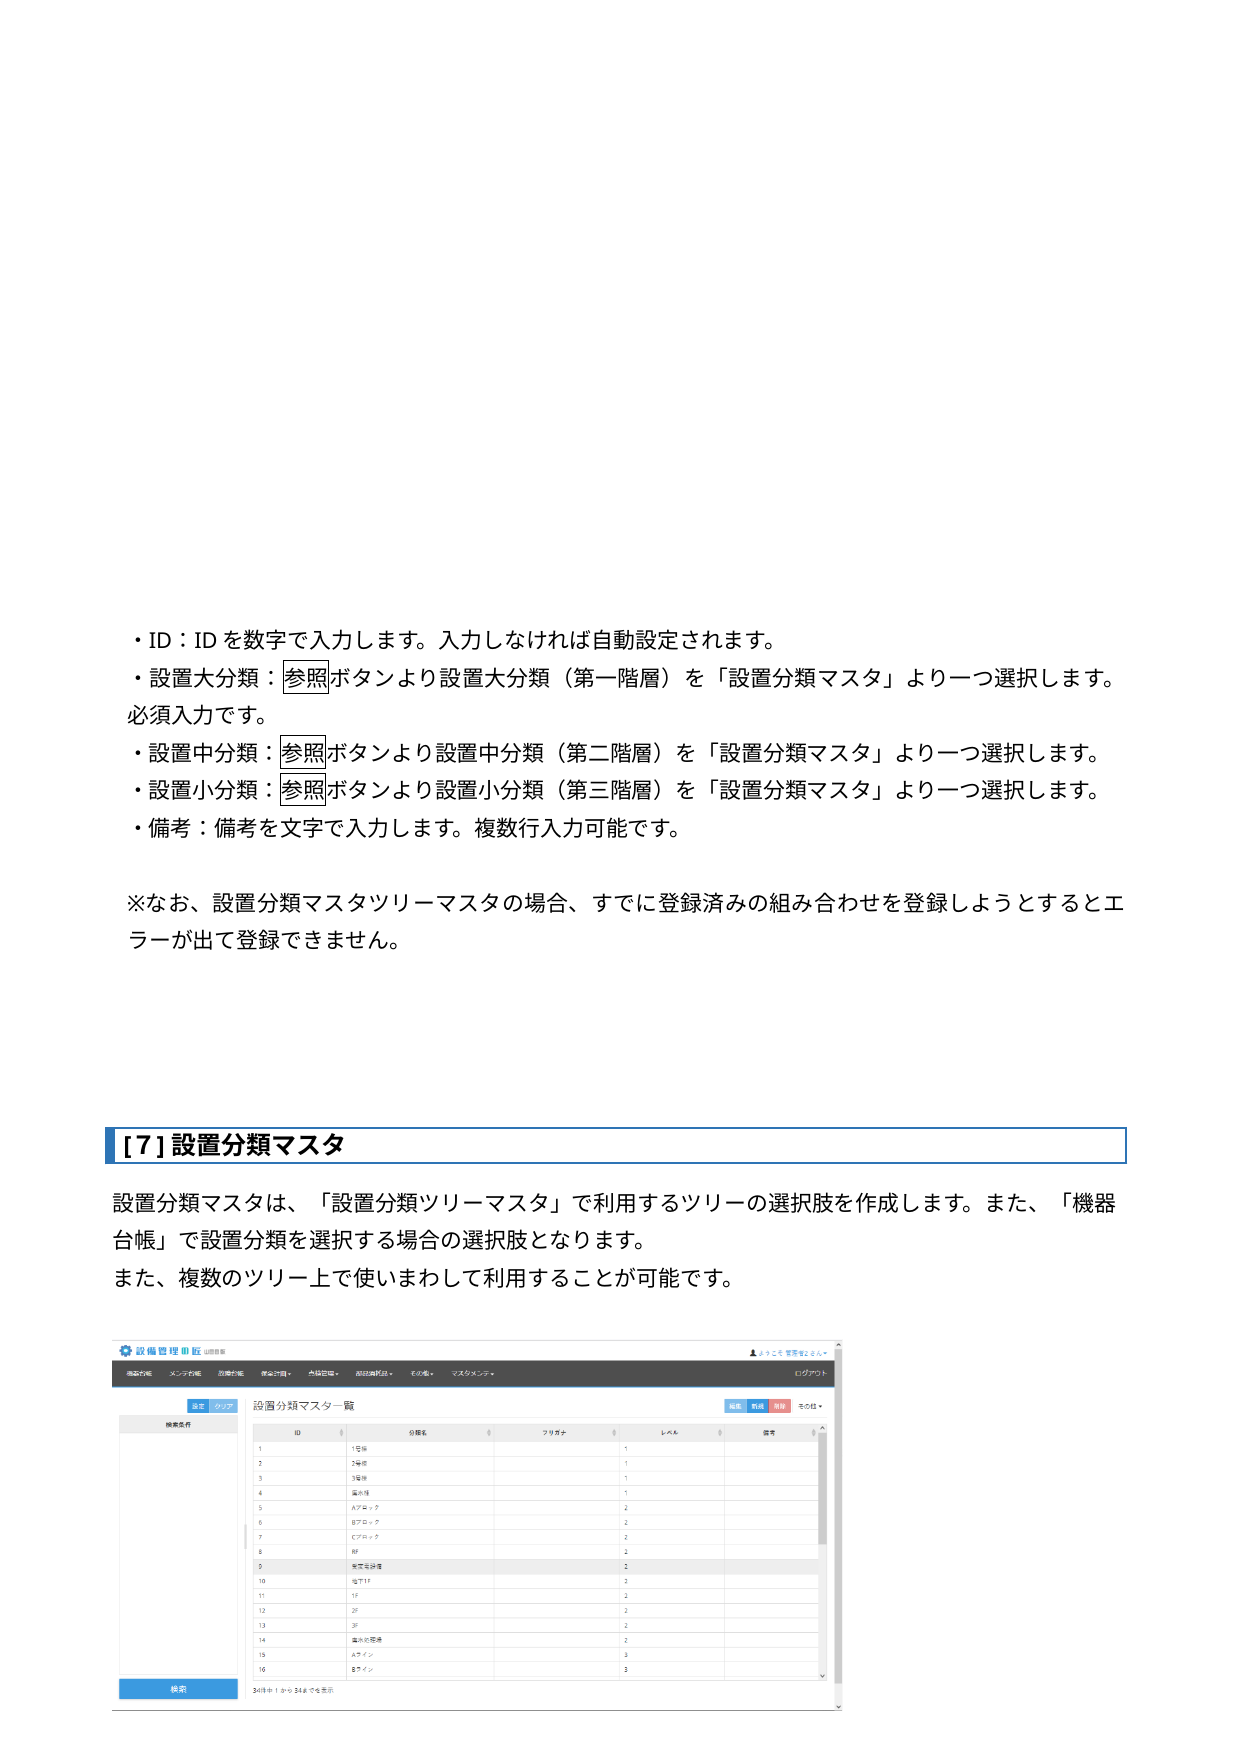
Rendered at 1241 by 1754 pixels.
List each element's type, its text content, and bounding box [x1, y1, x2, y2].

text ・設置小分類：参照ボタンより設置小分類（第三階層）を「設置分類マスタ」より一つ選択します。 [127, 771, 1128, 808]
text 設置分類マスタは、「設置分類ツリーマスタ」で利用するツリーの選択肢を作成します。また、「機器台帳」で設置分類を選択する場合の選択肢となります。 [112, 1183, 1118, 1258]
text ・設置中分類：参照ボタンより設置中分類（第二階層）を「設置分類マスタ」より一つ選択します。 [127, 733, 1128, 771]
text ※なお、設置分類マスタツリーマスタの場合、すでに登録済みの組み合わせを登録しようとするとエラーが出て登録できません。 [127, 883, 1128, 958]
text ・備考：備考を文字で入力します。複数行入力可能です。 [127, 808, 1128, 846]
text ・設置大分類：参照ボタンより設置大分類（第一階層）を「設置分類マスタ」より一つ選択します。必須入力です。 [127, 658, 1128, 733]
subtitle [７] 設置分類マスタ [115, 1129, 1125, 1162]
text また、複数のツリー上で使いまわして利用することが可能です。 [112, 1258, 1118, 1296]
text ・ID：IDを数字で入力します。入力しなければ自動設定されます。 [127, 621, 1128, 658]
picture [112, 1339, 843, 1711]
